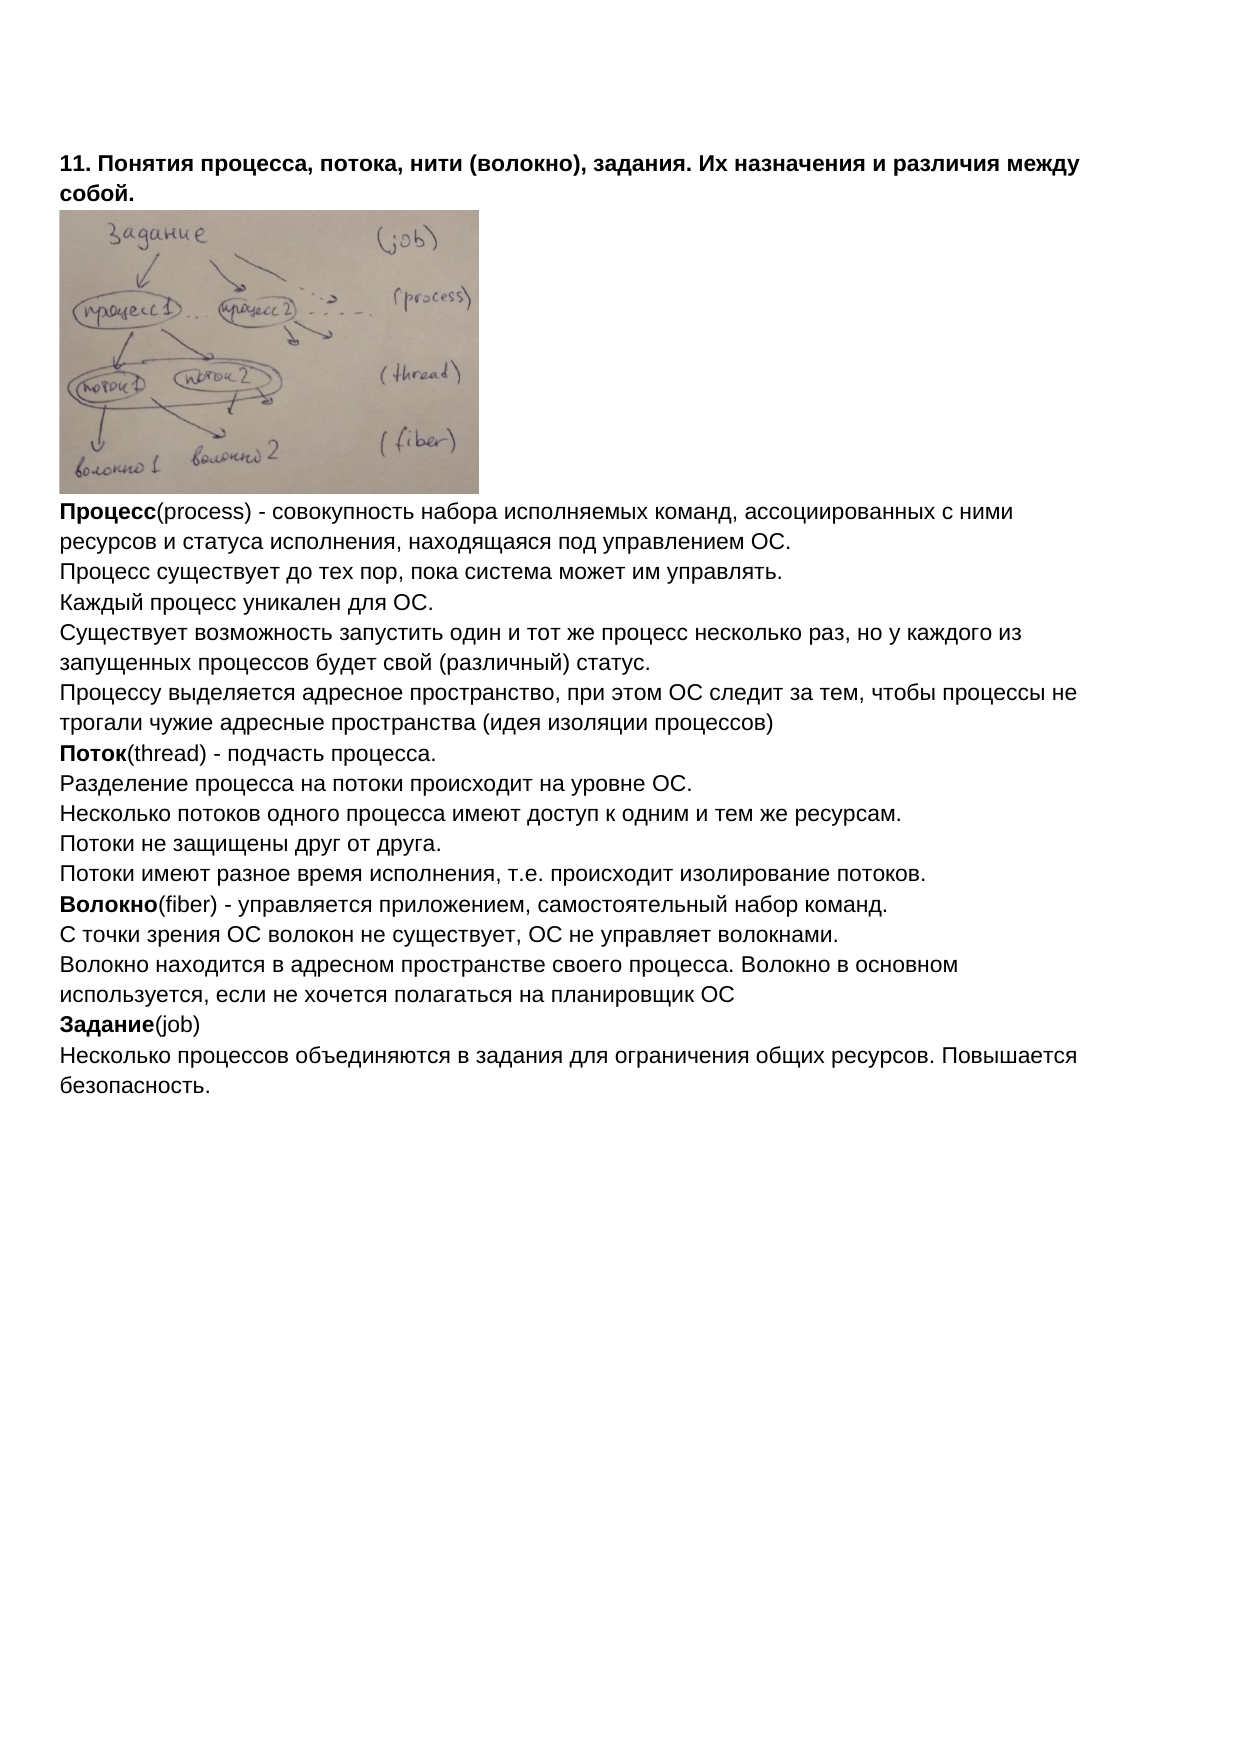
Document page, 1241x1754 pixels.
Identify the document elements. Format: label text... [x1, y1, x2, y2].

text Несколько потоков одного процесса имеют доступ к одним и тем же ресурсам. Потоки не защищены друг от друга. Потоки имеют разное время исполнения, т.е. происходит изолирование потоков. Волокно(fiber) - управляется приложением, самостоятельный набор команд. [59, 800, 1107, 917]
text Процессу выделяется адресное пространство, при этом ОС следит за тем, чтобы процессы не трогали чужие адресные пространства (идея изоляции процессов) Поток(thread) - подчасть процесса. [59, 679, 1107, 766]
text Процесс(process) - совокупность набора исполняемых команд, ассоциированных с ними ресурсов и статуса исполнения, находящаяся под управлением ОС. Процесс существует до тех пор, пока система может им управлять. Каждый процесс уникален для ОС. Существует возможность запустить один и тот же процесс несколько раз, но у каждого из запущенных процессов будет свой (различный) статус. [59, 498, 1107, 675]
picture [59, 210, 479, 494]
text Разделение процесса на потоки происходит на уровне ОС. [59, 770, 1107, 796]
text Волокно находится в адресном пространстве своего процесса. Волокно в основном используется, если не хочется полагаться на планировщик ОС Задание(job) Несколько процессов объединяются в задания для ограничения общих ресурсов. Повышается безопасность. [59, 951, 1107, 1098]
text С точки зрения ОС волокон не существует, ОС не управляет волокнами. [59, 921, 1107, 947]
